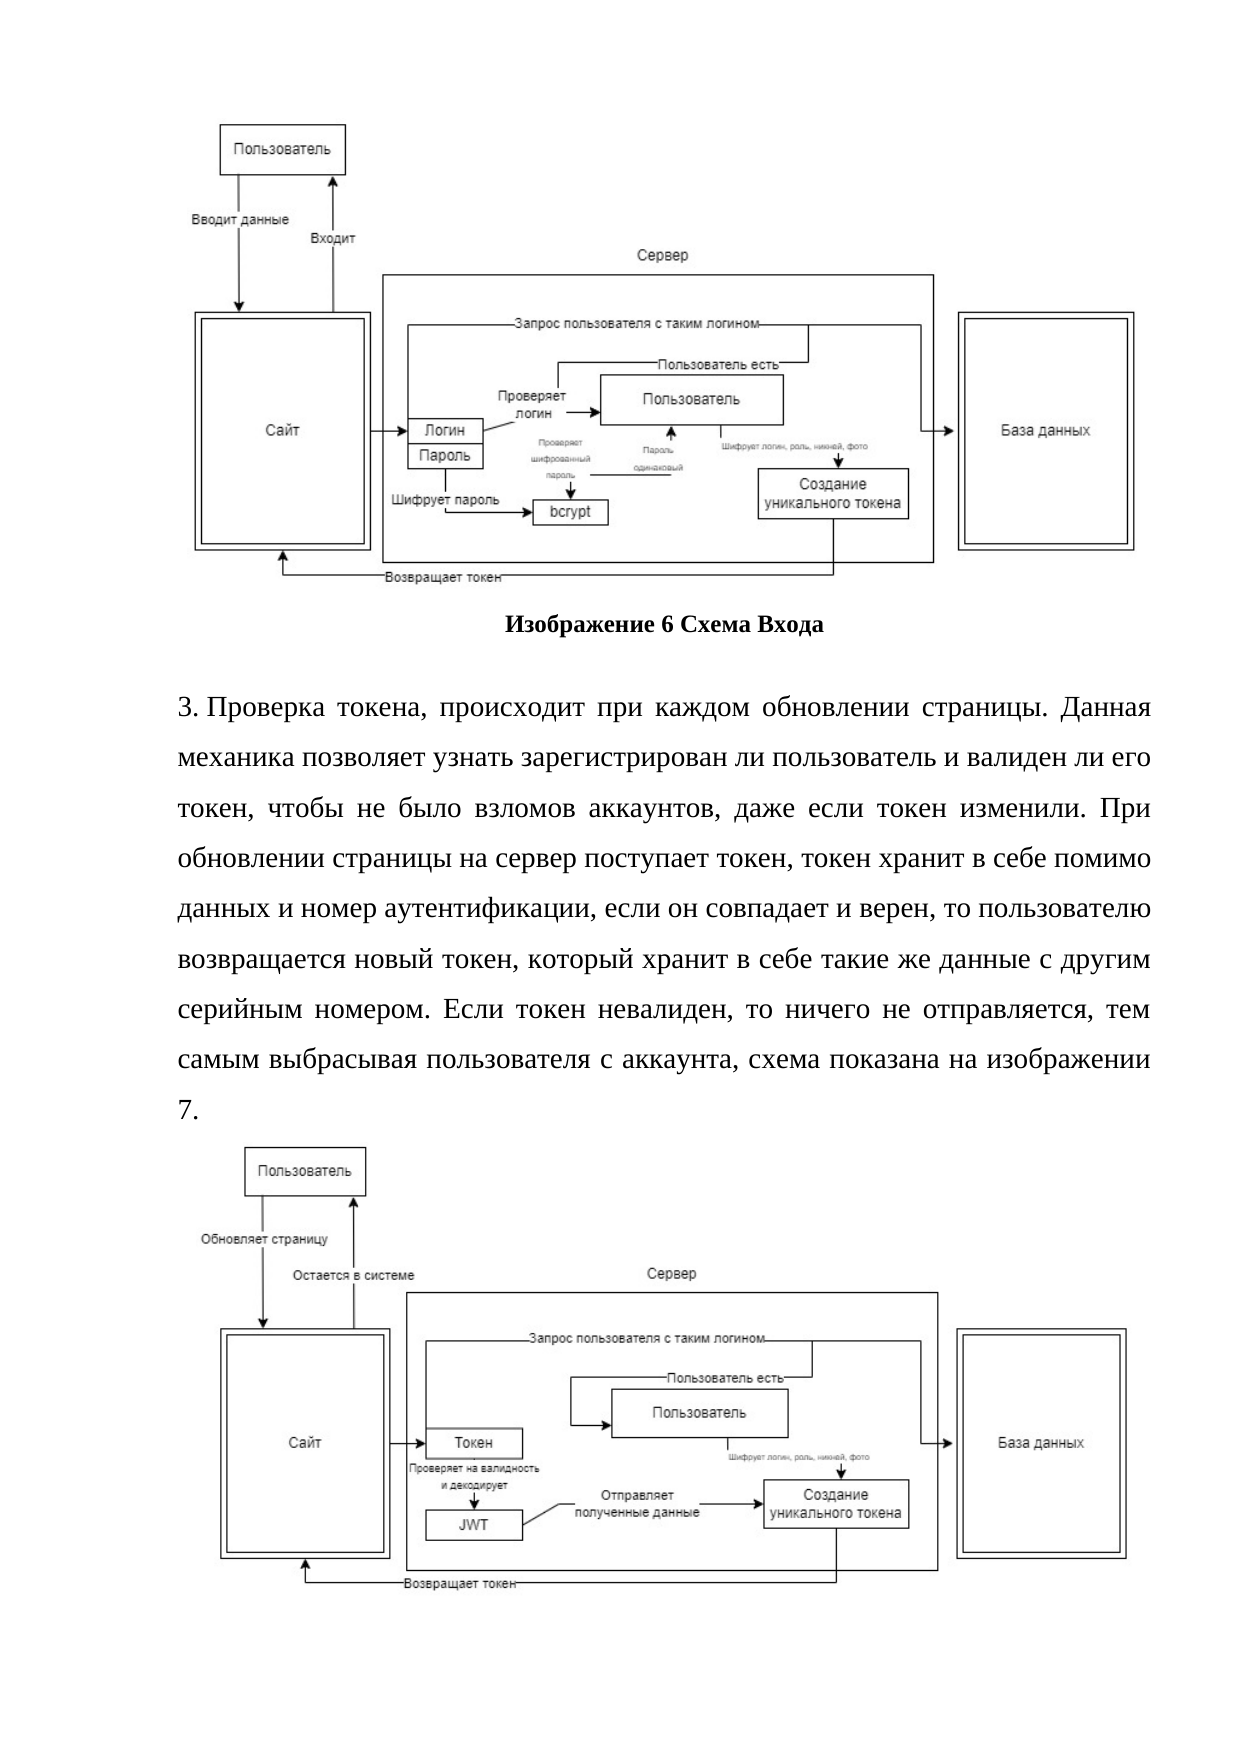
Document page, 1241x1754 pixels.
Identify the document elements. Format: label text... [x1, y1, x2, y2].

list Проверка токена, происходит при каждом обновлении страницы. Данная механика позволяет узнать зарегистрирован ли пользователь и валиден ли его токен, чтобы не было взломов аккаунтов, даже если токен изменили. При обновлении страницы на сервер поступает токен, токен хранит в себе помимо данных и номер аутентификации, если он совпадает и верен, то пользователю возвращается новый токен, который хранит в себе такие же данные с другим серийным номером. Если токен невалиден, то ничего не отправляется, тем самым выбрасывая пользователя с аккаунта, схема показана на изображении 7. [177, 689, 1152, 1125]
text Изображение 6 Схема Входа [177, 609, 1152, 637]
picture [195, 1142, 1134, 1599]
picture [187, 118, 1142, 592]
